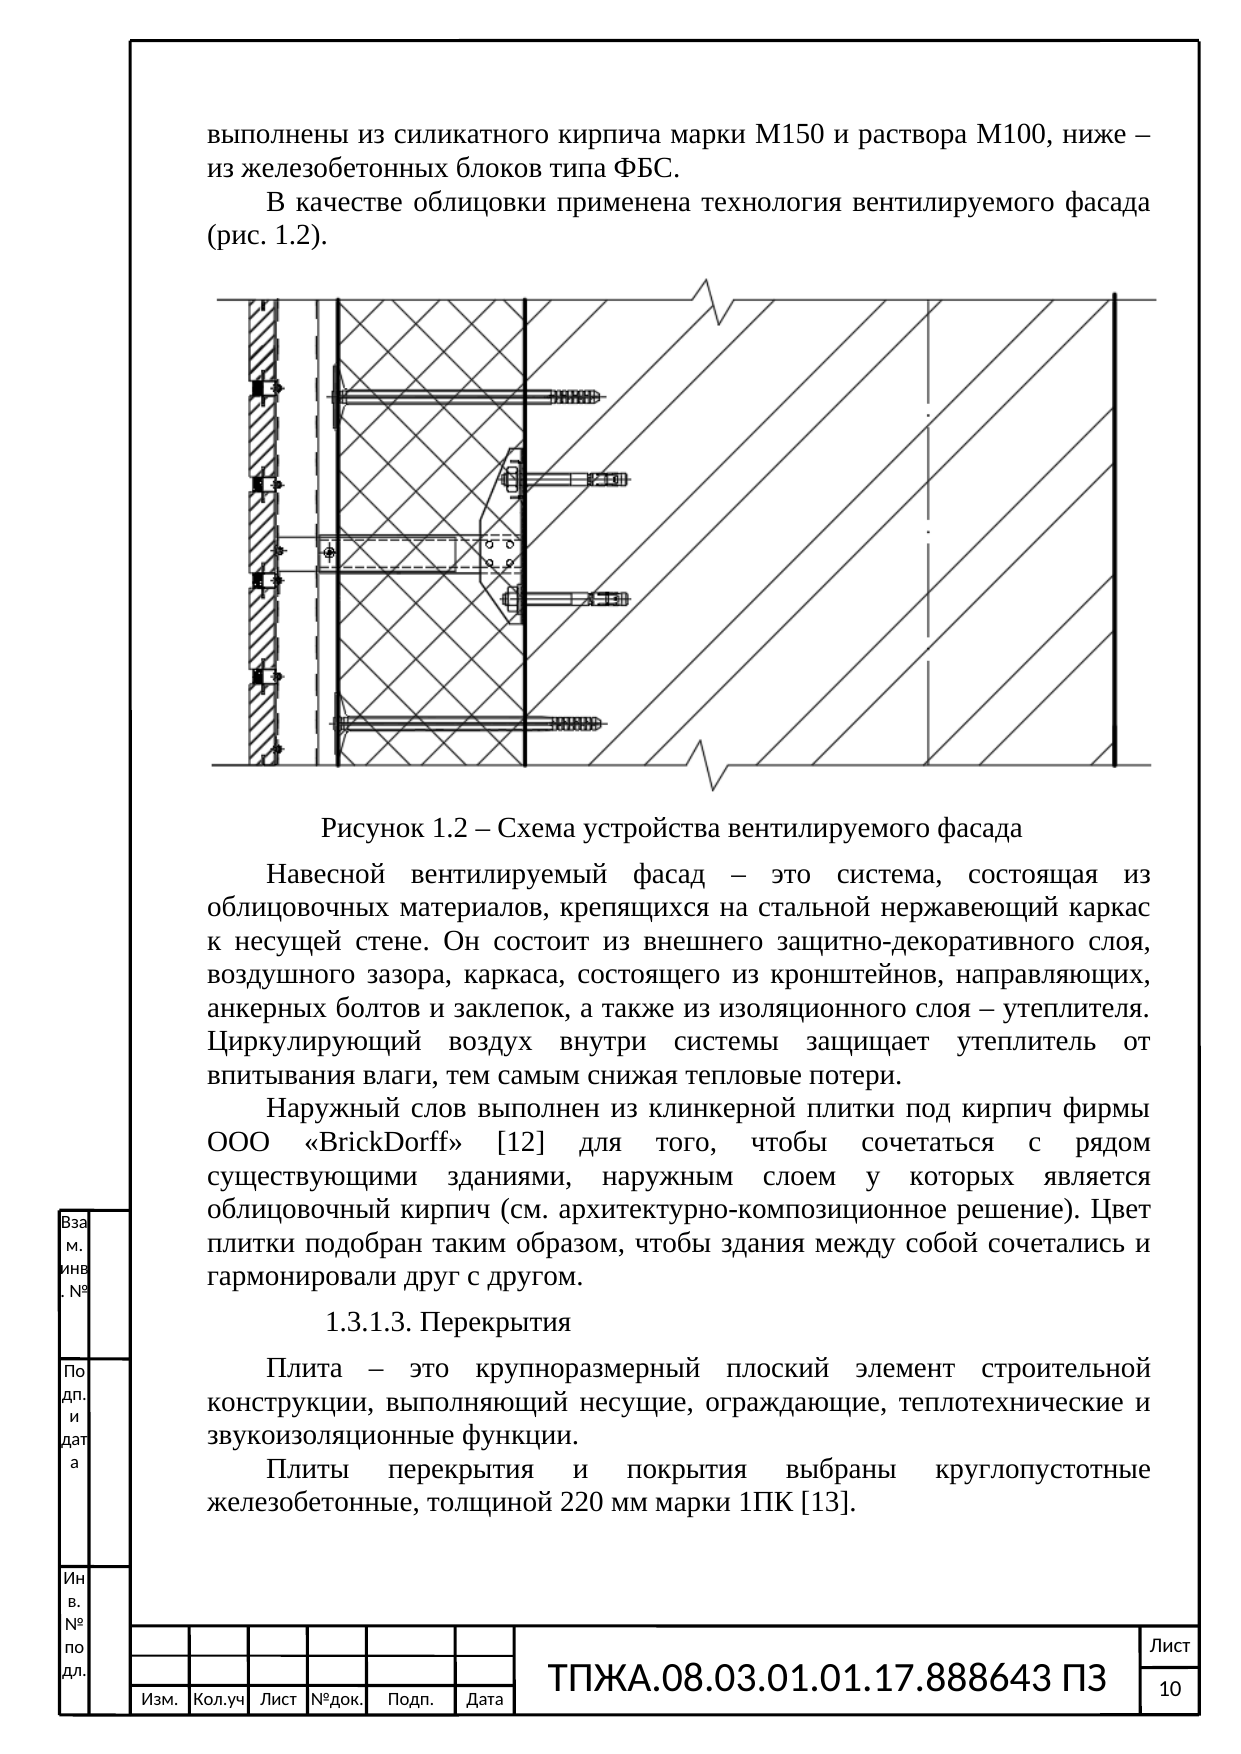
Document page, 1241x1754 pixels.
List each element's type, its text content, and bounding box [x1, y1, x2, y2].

text Плита – это крупноразмерный плоский элемент строительной конструкции, выполняющий несущие, ограждающие, теплотехнические и звукоизоляционные функции. [207, 1350, 1152, 1451]
text Плиты перекрытия и покрытия выбраны круглопустотные железобетонные, толщиной 220 мм марки 1ПК [13]. [207, 1451, 1152, 1518]
text Наружный слов выполнен из клинкерной плитки под кирпич фирмы ООО «BrickDorff» [12] для того, чтобы сочетаться с рядом существующими зданиями, наружным слоем у которых является облицовочный кирпич (см. архитектурно-композиционное решение). Цвет плитки подобран таким образом, чтобы здания между собой сочетались и гармонировали друг с другом. [207, 1091, 1152, 1292]
text 1.3.1.3. Перекрытия [325, 1304, 1152, 1338]
picture [192, 250, 1167, 798]
text Навесной вентилируемый фасад – это система, состоящая из облицовочных материалов, крепящихся на стальной нержавеющий каркас к несущей стене. Он состоит из внешнего защитно-декоративного слоя, воздушного зазора, каркаса, состоящего из кронштейнов, направляющих, анкерных болтов и заклепок, а также из изоляционного слоя – утеплителя. Циркулирующий воздух внутри системы защищает утеплитель от впитывания влаги, тем самым снижая тепловые потери. [207, 856, 1152, 1091]
text Рисунок 1.2 – Схема устройства вентилируемого фасада [192, 810, 1152, 843]
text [207, 117, 1152, 184]
text В качестве облицовки применена технология вентилируемого фасада (рис. 1.2). [207, 184, 1152, 250]
